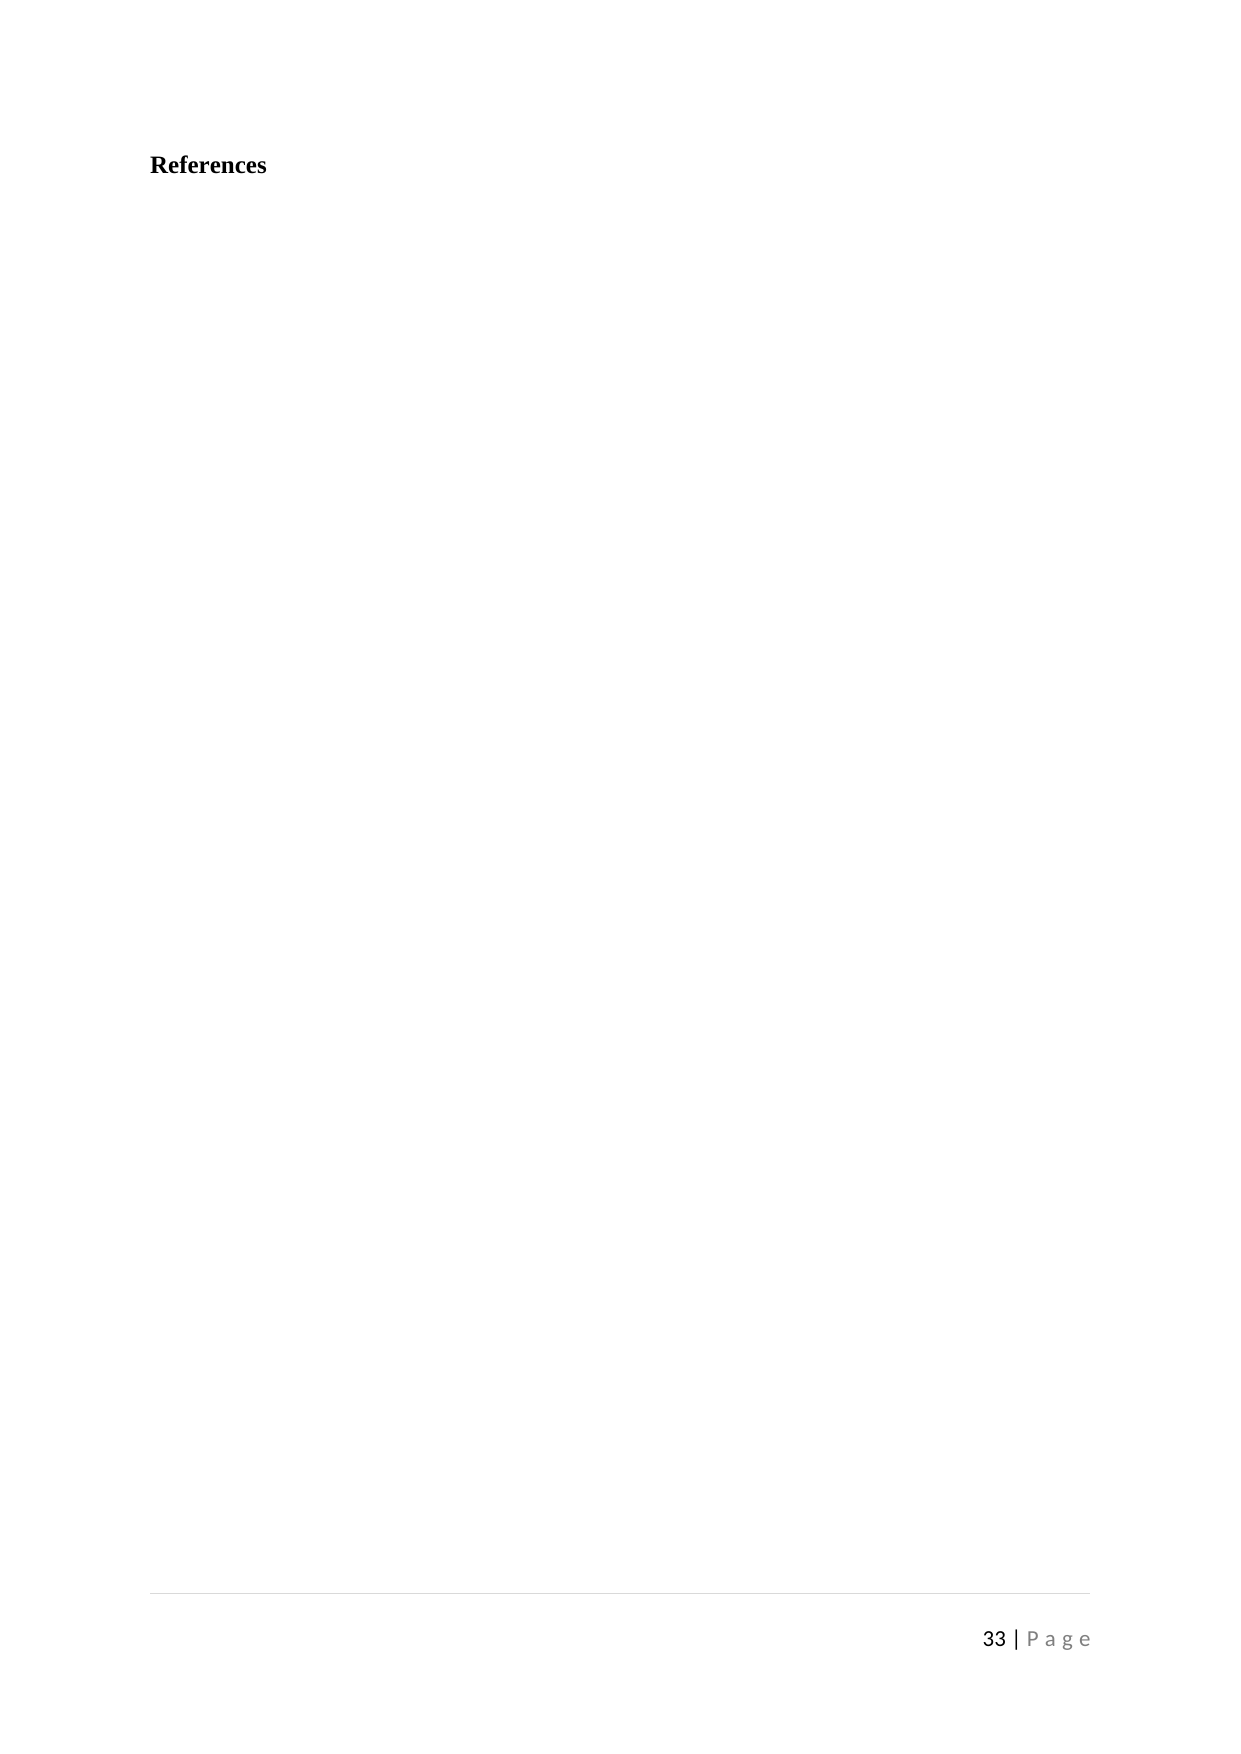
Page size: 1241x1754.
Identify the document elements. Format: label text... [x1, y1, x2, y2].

subtitle References [150, 150, 1090, 179]
